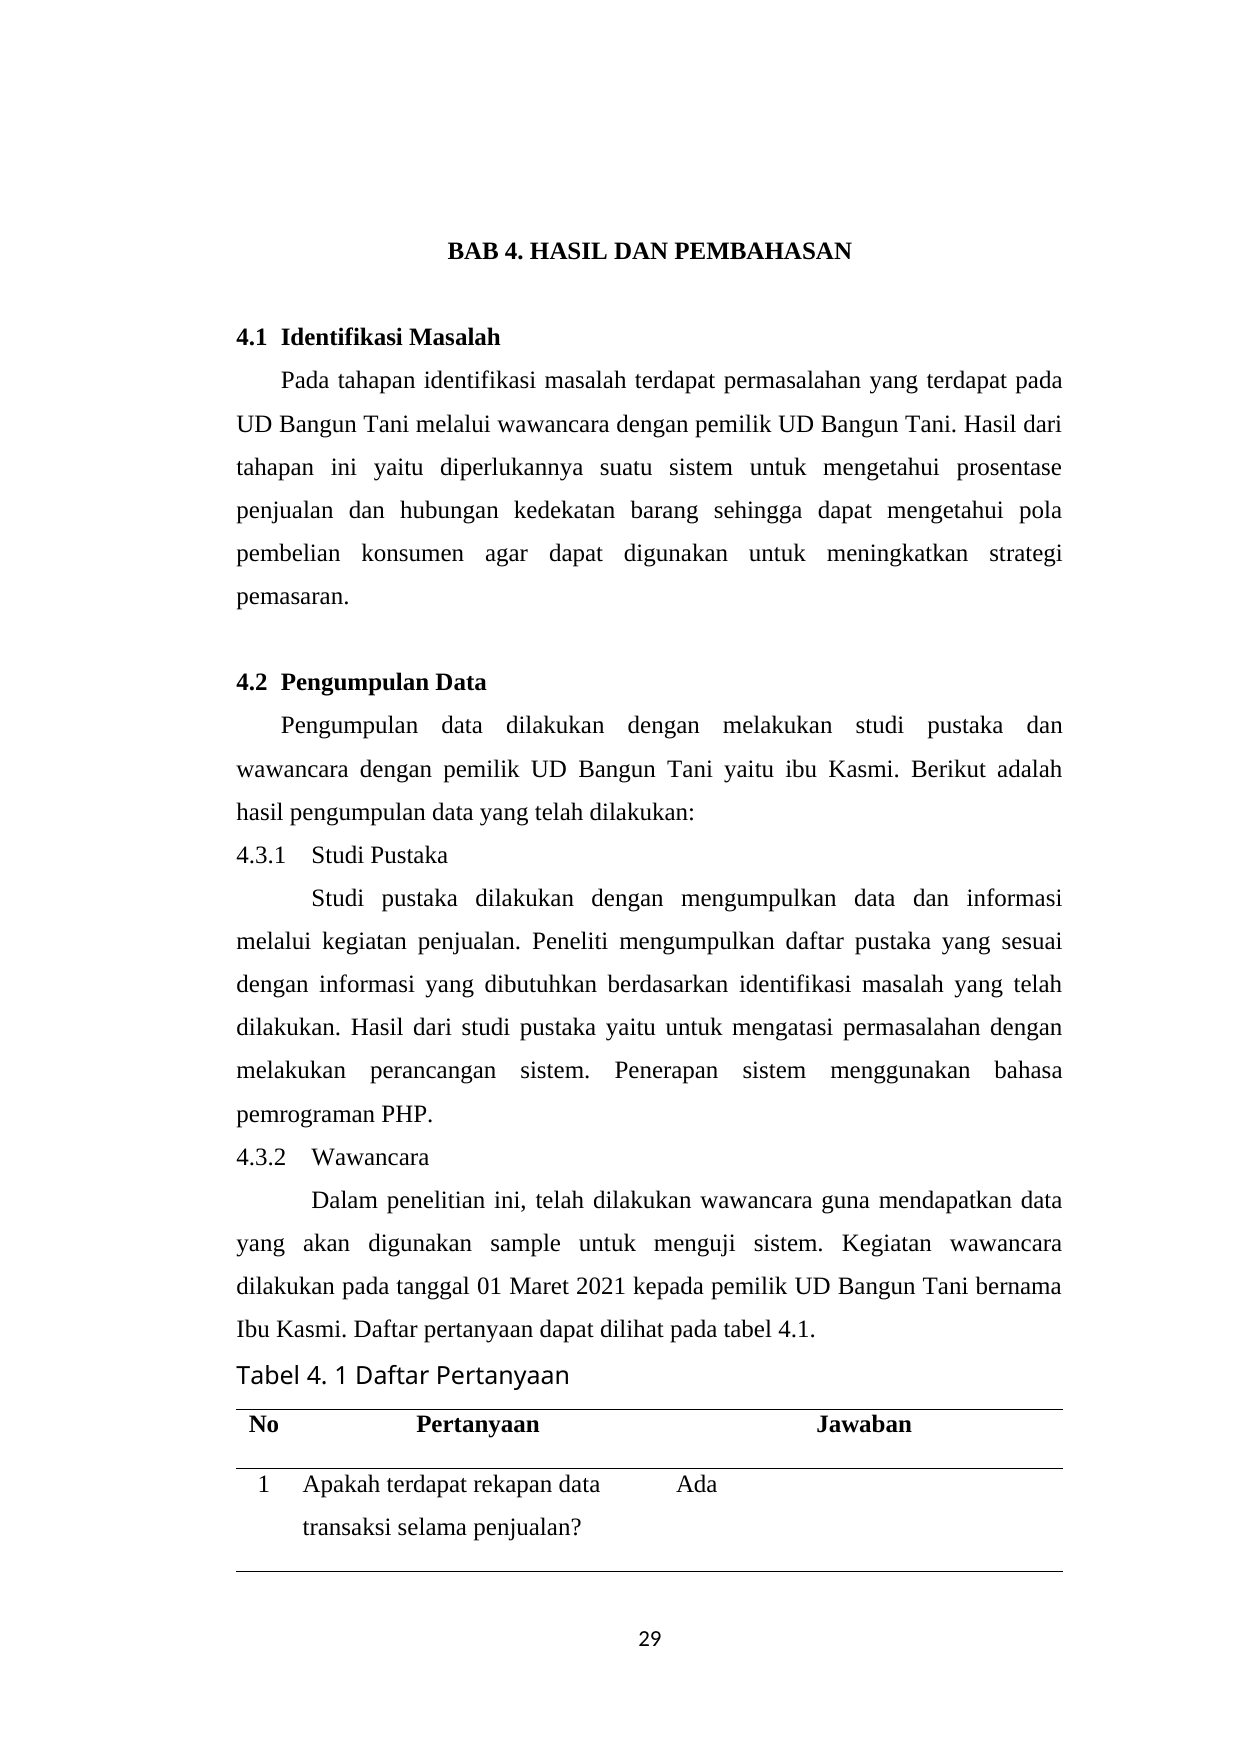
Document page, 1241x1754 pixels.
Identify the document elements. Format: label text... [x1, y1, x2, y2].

subtitle BAB 4. HASIL DAN PEMBAHASAN [236, 236, 1063, 265]
table_header No [236, 1410, 291, 1468]
table_header Jawaban [665, 1410, 1063, 1468]
text Dalam penelitian ini, telah dilakukan wawancara guna mendapatkan data yang akan digunakan sample untuk menguji sistem. Kegiatan wawancara dilakukan pada tanggal 01 Maret 2021 kepada pemilik UD Bangun Tani bernama Ibu Kasmi. Daftar pertanyaan dapat dilihat pada tabel 4.1. [236, 1185, 1063, 1343]
subtitle Studi Pustaka [236, 840, 1063, 869]
text Studi pustaka dilakukan dengan mengumpulkan data dan informasi melalui kegiatan penjualan. Peneliti mengumpulkan daftar pustaka yang sesuai dengan informasi yang dibutuhkan berdasarkan identifikasi masalah yang telah dilakukan. Hasil dari studi pustaka yaitu untuk mengatasi permasalahan dengan melakukan perancangan sistem. Penerapan sistem menggunakan bahasa pemrograman PHP. [236, 883, 1063, 1127]
table_cell 1 [236, 1469, 291, 1571]
subtitle Identifikasi Masalah [236, 322, 1063, 351]
subtitle Wawancara [236, 1142, 1063, 1171]
subtitle Pengumpulan Data [236, 667, 1063, 696]
text Pengumpulan data dilakukan dengan melakukan studi pustaka dan wawancara dengan pemilik UD Bangun Tani yaitu ibu Kasmi. Berikut adalah hasil pengumpulan data yang telah dilakukan: [236, 711, 1063, 826]
text Pada tahapan identifikasi masalah terdapat permasalahan yang terdapat pada UD Bangun Tani melalui wawancara dengan pemilik UD Bangun Tani. Hasil dari tahapan ini yaitu diperlukannya suatu sistem untuk mengetahui prosentase penjualan dan hubungan kedekatan barang sehingga dapat mengetahui pola pembelian konsumen agar dapat digunakan untuk meningkatkan strategi pemasaran. [236, 366, 1063, 610]
table_cell Apakah terdapat rekapan data transaksi selama penjualan? [291, 1469, 664, 1571]
text Tabel 4. 1 Daftar Pertanyaan [236, 1357, 1063, 1392]
table_header Pertanyaan [291, 1410, 664, 1468]
table_cell Ada [665, 1469, 1063, 1571]
